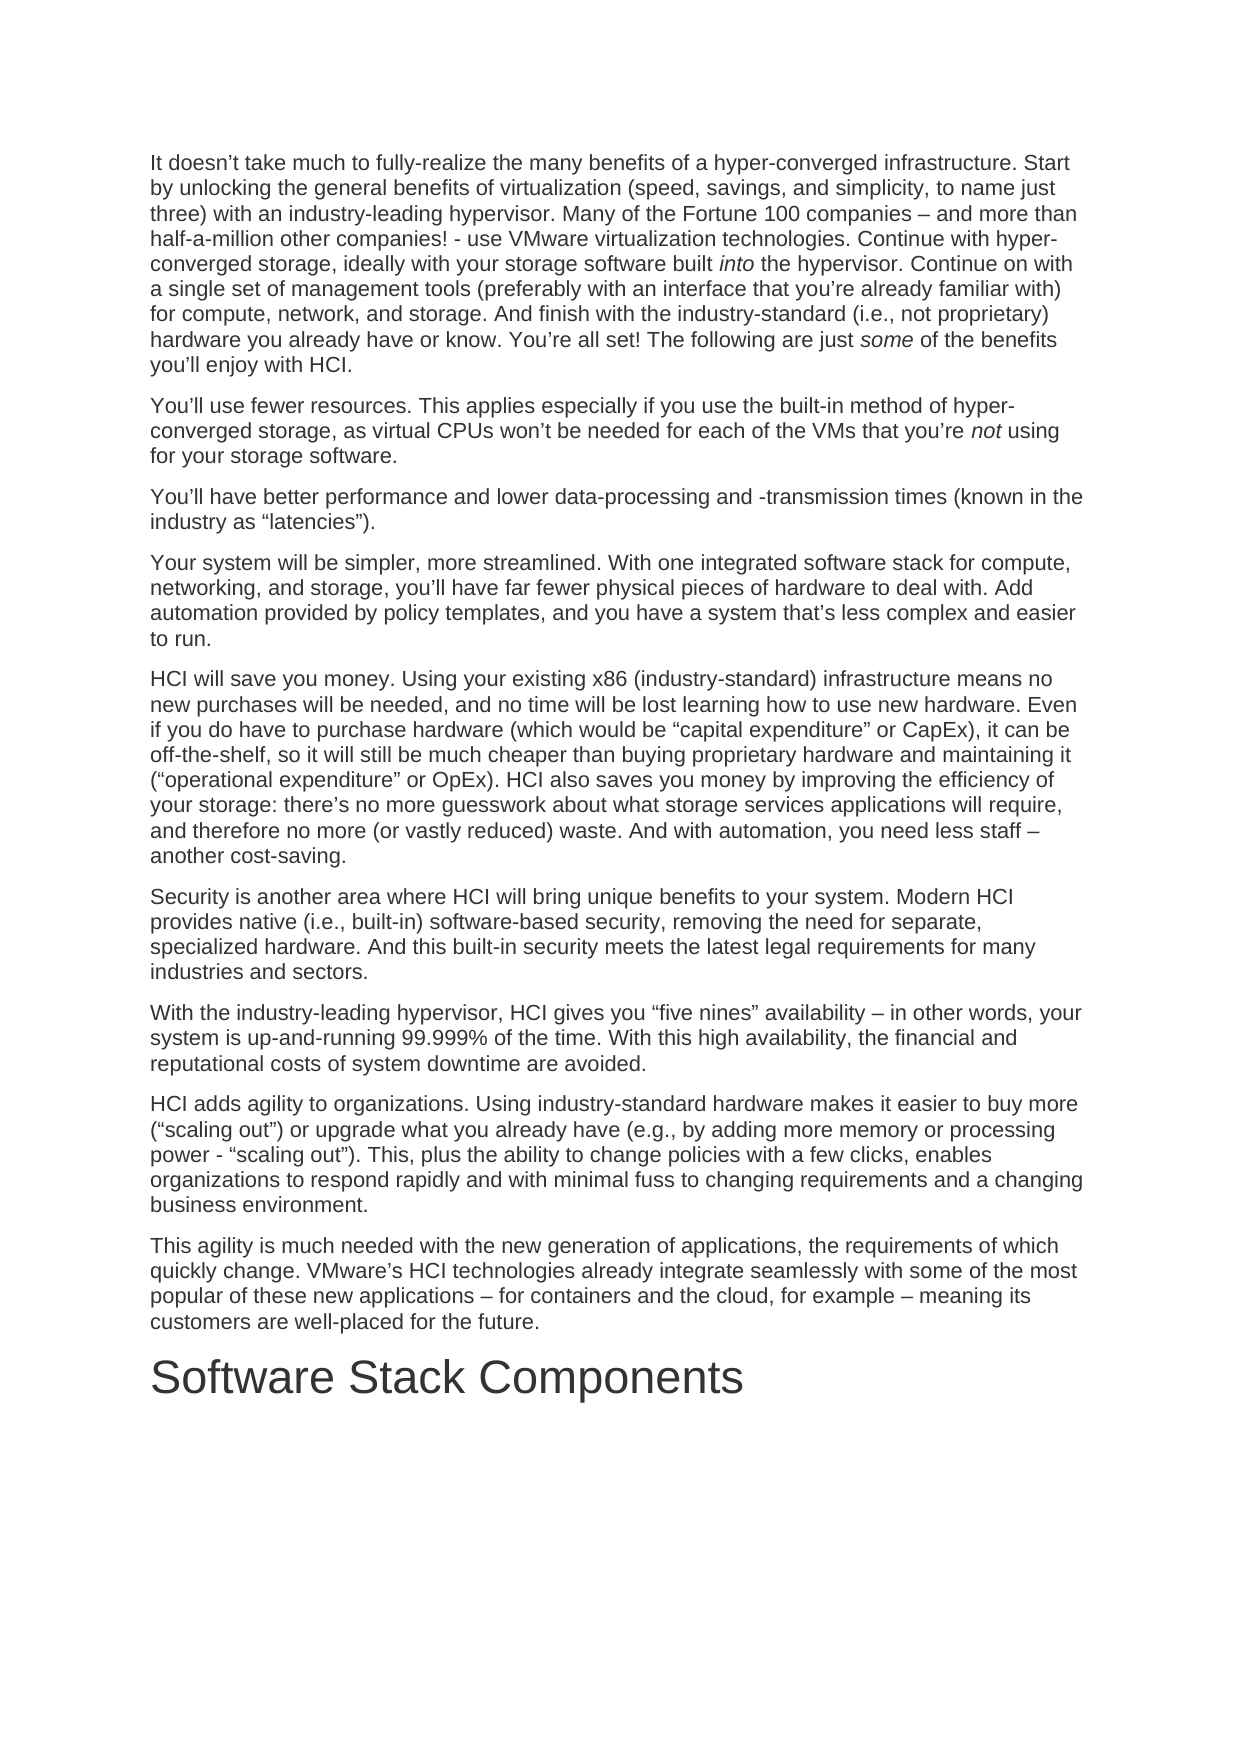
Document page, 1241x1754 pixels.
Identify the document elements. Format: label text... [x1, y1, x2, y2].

text This agility is much needed with the new generation of applications, the requirements of which quickly change. VMware’s HCI technologies already integrate seamlessly with some of the most popular of these new applications – for containers and the cloud, for example – meaning its customers are well-placed for the future. [150, 1233, 1090, 1334]
text HCI will save you money. Using your existing x86 (industry-standard) infrastructure means no new purchases will be needed, and no time will be lost learning how to use new hardware. Even if you do have to purchase hardware (which would be “capital expenditure” or CapEx), it can be off-the-shelf, so it will still be much cheaper than buying proprietary hardware and maintaining it (“operational expenditure” or OpEx). HCI also saves you money by improving the efficiency of your storage: there’s no more guesswork about what storage services applications will require, and therefore no more (or vastly reduced) waste. And with automation, you need less staff – another cost-saving. [150, 666, 1090, 868]
text Your system will be simpler, more streamlined. With one integrated software stack for compute, networking, and storage, you’ll have far fewer physical pieces of hardware to deal with. Add automation provided by policy templates, and you have a system that’s less complex and easier to run. [150, 550, 1090, 651]
text Security is another area where HCI will bring unique benefits to your system. Modern HCI provides native (i.e., built-in) software-based security, removing the need for separate, specialized hardware. And this built-in security meets the latest legal requirements for many industries and sectors. [150, 883, 1090, 984]
text With the industry-leading hypervisor, HCI gives you “five nines” availability – in other words, your system is up-and-running 99.999% of the time. With this high availability, the financial and reputational costs of system downtime are avoided. [150, 1000, 1090, 1076]
text It doesn’t take much to fully-realize the many benefits of a hyper-converged infrastructure. Start by unlocking the general benefits of virtualization (speed, savings, and simplicity, to name just three) with an industry-leading hypervisor. Many of the Fortune 100 companies – and more than half-a-million other companies! - use VMware virtualization technologies. Continue with hyper-converged storage, ideally with your storage software built into the hypervisor. Continue on with a single set of management tools (preferably with an interface that you’re already familiar with) for compute, network, and storage. And finish with the industry-standard (i.e., not proprietary) hardware you already have or know. You’re all set! The following are just some of the benefits you’ll enjoy with HCI. [150, 150, 1090, 377]
text You’ll use fewer resources. This applies especially if you use the built-in method of hyper-converged storage, as virtual CPUs won’t be needed for each of the VMs that you’re not using for your storage software. [150, 392, 1090, 468]
text You’ll have better performance and lower data-processing and -transmission times (known in the industry as “latencies”). [150, 484, 1090, 534]
text HCI adds agility to organizations. Using industry-standard hardware makes it easier to buy more (“scaling out”) or upgrade what you already have (e.g., by adding more memory or processing power - “scaling out”). This, plus the ability to change policies with a few clicks, enables organizations to respond rapidly and with minimal fuss to changing requirements and a changing business environment. [150, 1091, 1090, 1217]
subtitle Software Stack Components [150, 1349, 1090, 1403]
